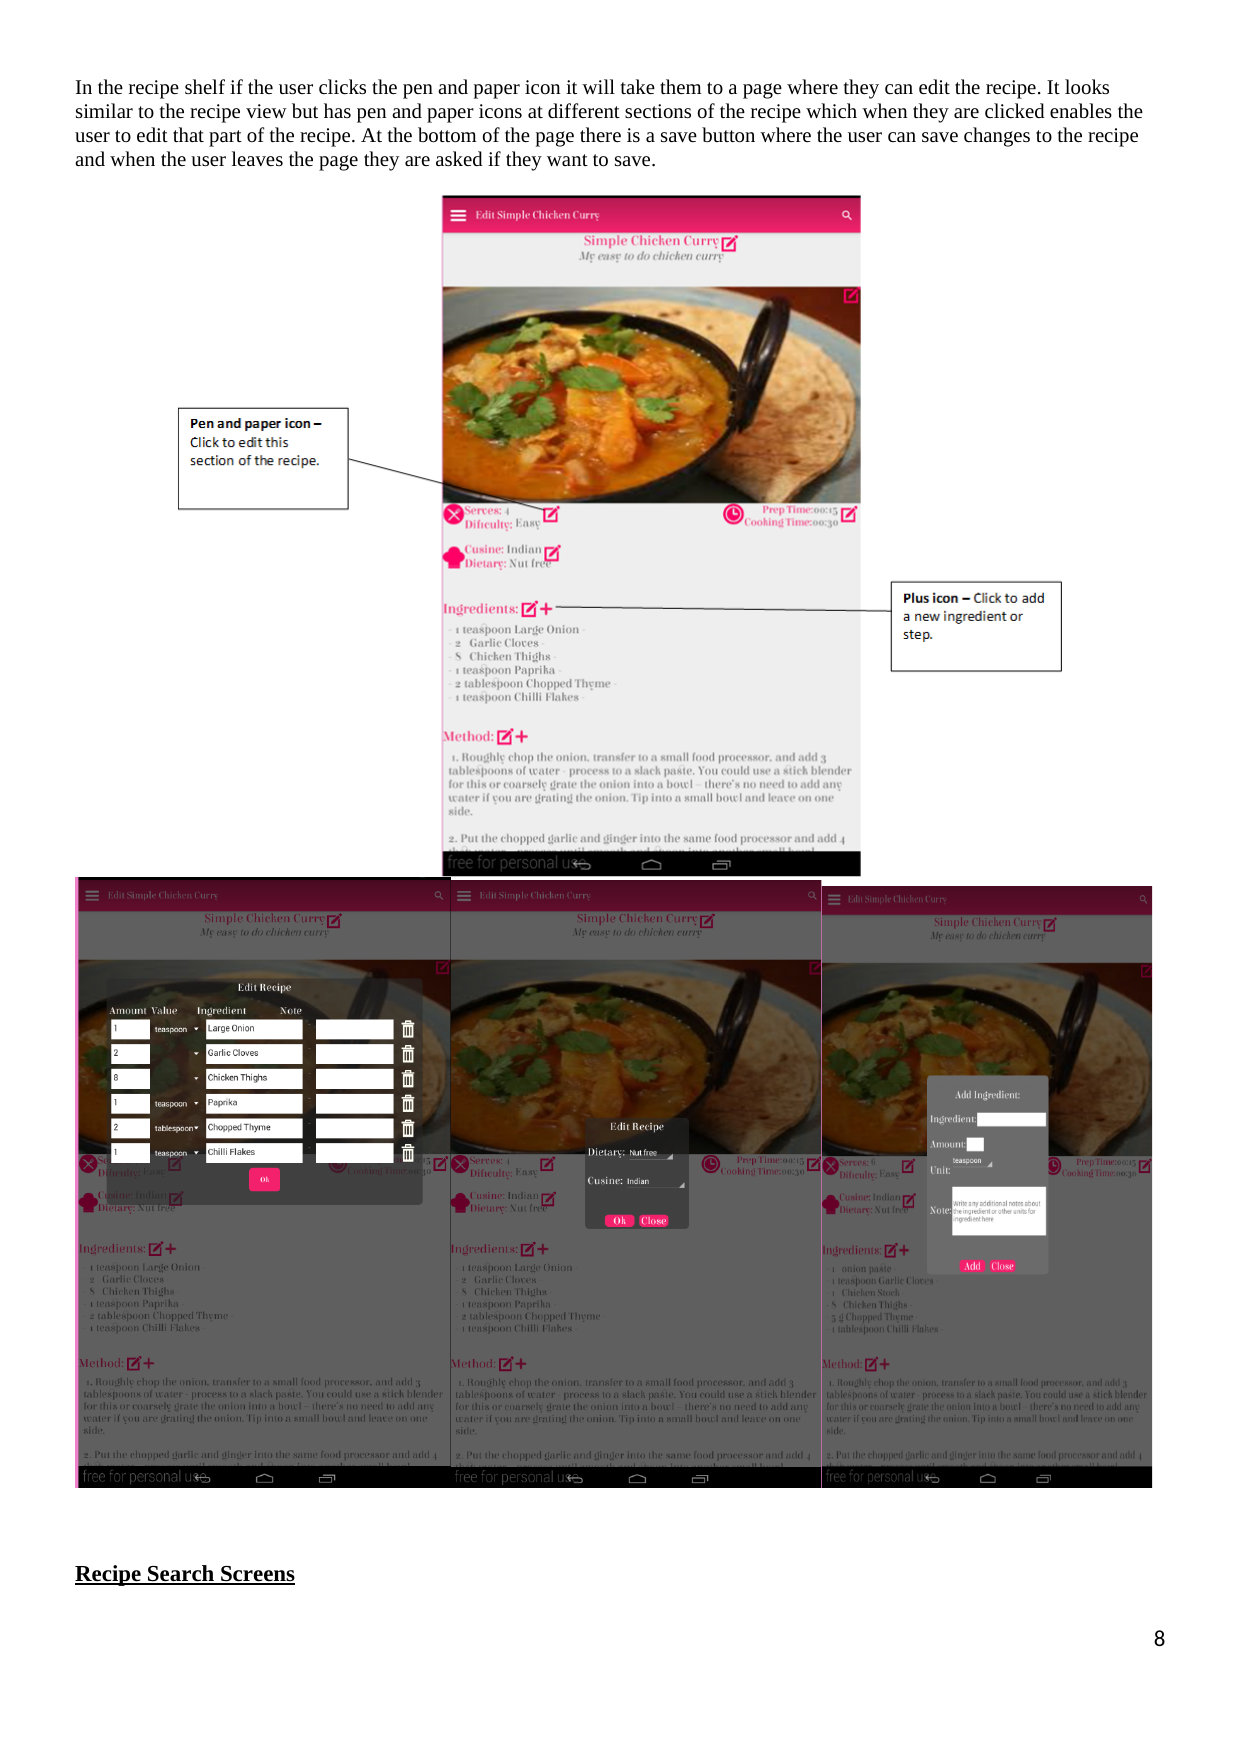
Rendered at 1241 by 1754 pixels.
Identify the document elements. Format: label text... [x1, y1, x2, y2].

picture [75, 195, 1153, 1488]
subtitle Recipe Search Screens [75, 1560, 1165, 1587]
text In the recipe shelf if the user clicks the pen and paper icon it will take them to a page where they can edit the recipe. It looks similar to the recipe view but has pen and paper icons at different sections of the recipe which when they are clicked enables the user to edit that part of the recipe. At the bottom of the page there is a save button where the user can save changes to the recipe and when the user leaves the page they are asked if they want to save. [75, 75, 1165, 171]
